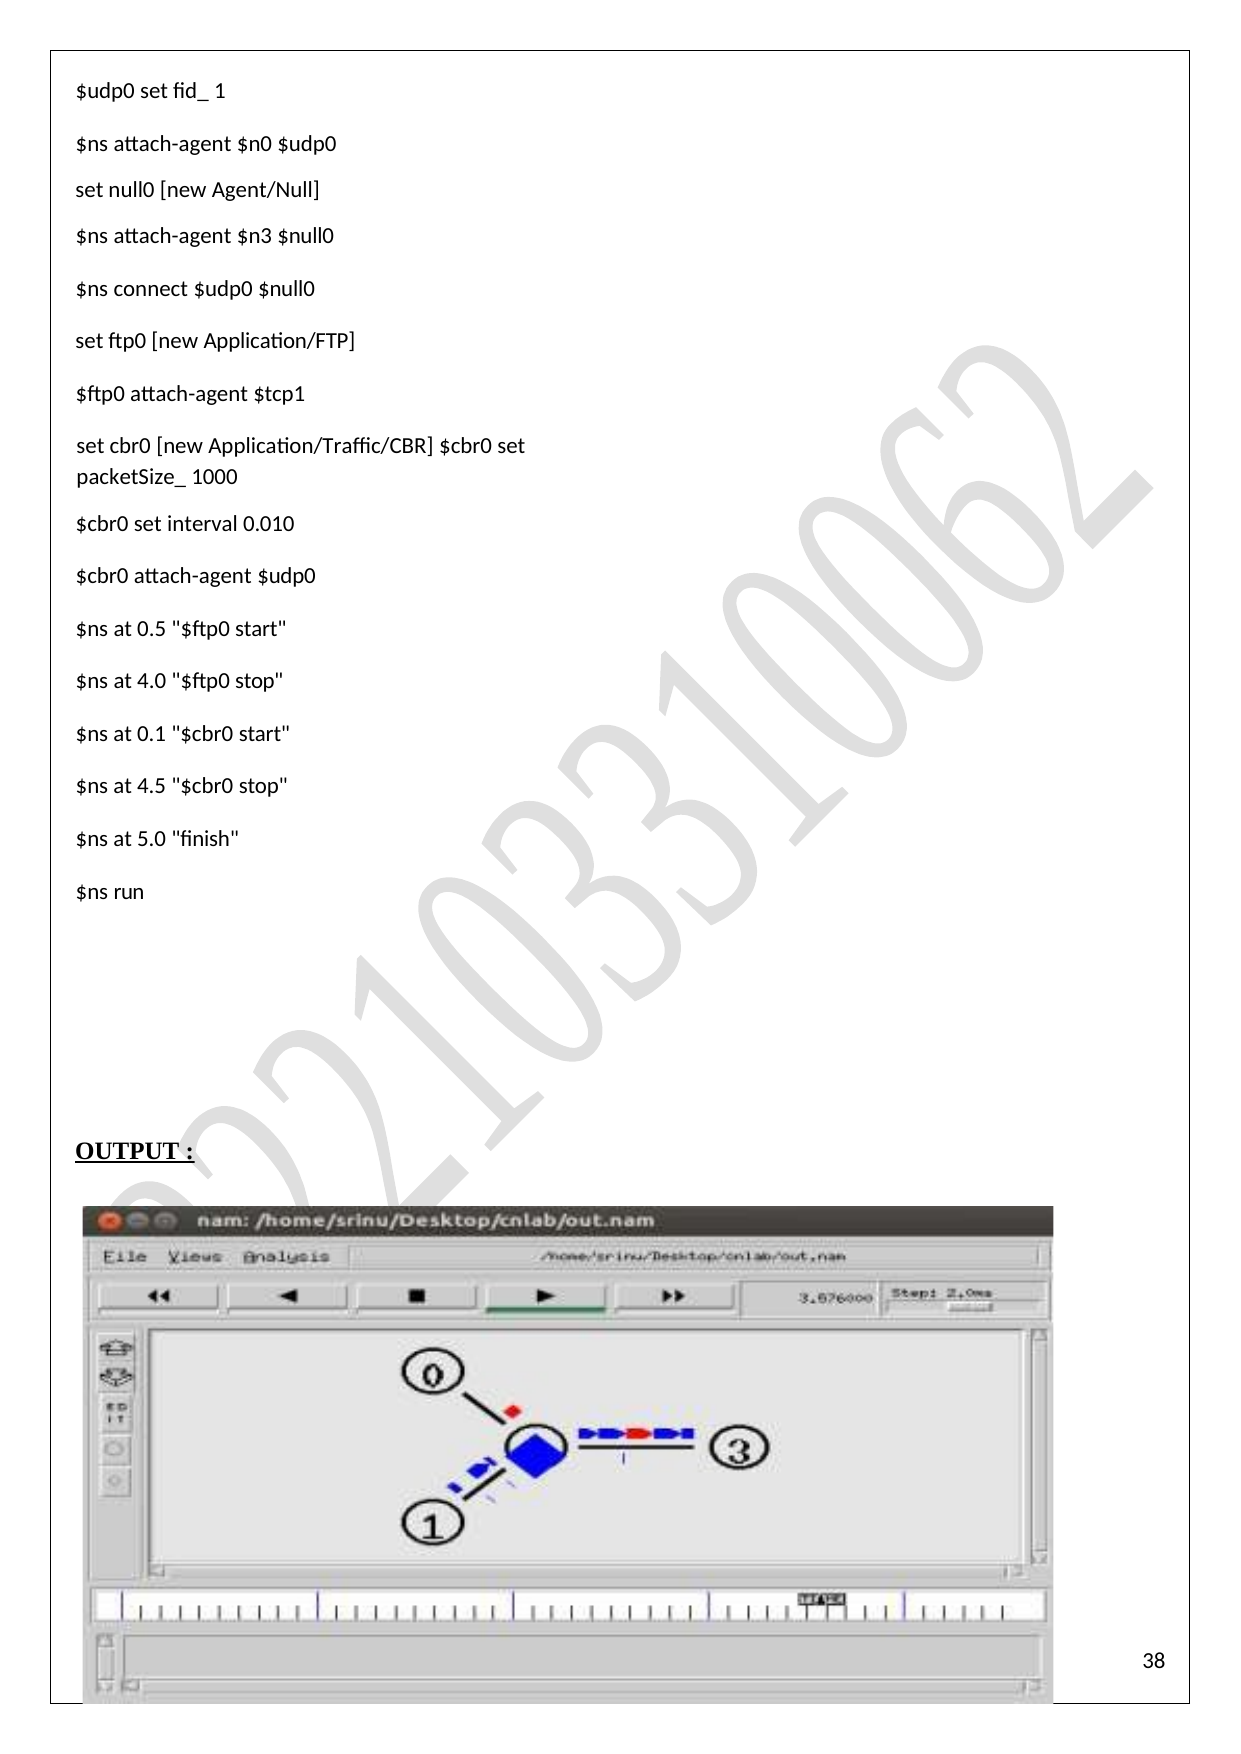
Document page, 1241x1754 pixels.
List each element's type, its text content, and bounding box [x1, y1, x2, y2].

text $ns attach-agent $n3 $null0 [75, 221, 1189, 249]
text OUTPUT : [75, 1136, 1189, 1165]
text $ns at 0.1 "$cbr0 start" [75, 719, 1189, 747]
text $cbr0 attach-agent $udp0 [75, 561, 1189, 589]
text $ns at 0.5 "$ftp0 start" [75, 614, 1189, 642]
picture [82, 1206, 1054, 1704]
text $ns run [75, 877, 1189, 905]
text $ns at 5.0 "finish" [75, 824, 1189, 852]
text $ftp0 attach-agent $tcp1 [75, 379, 1189, 407]
text set ftp0 [new Application/FTP] [75, 326, 1189, 354]
text $ns at 4.0 "$ftp0 stop" [75, 666, 1189, 694]
text $udp0 set fid_ 1 [75, 76, 1189, 104]
text $ns connect $udp0 $null0 [75, 274, 1189, 302]
text $ns attach-agent $n0 $udp0 set null0 [new Agent/Null] [75, 129, 362, 203]
text set cbr0 [new Application/Traffic/CBR] $cbr0 set packetSize_ 1000 [76, 432, 611, 490]
text $cbr0 set interval 0.010 [75, 509, 1189, 537]
text $ns at 4.5 "$cbr0 stop" [75, 772, 1189, 799]
